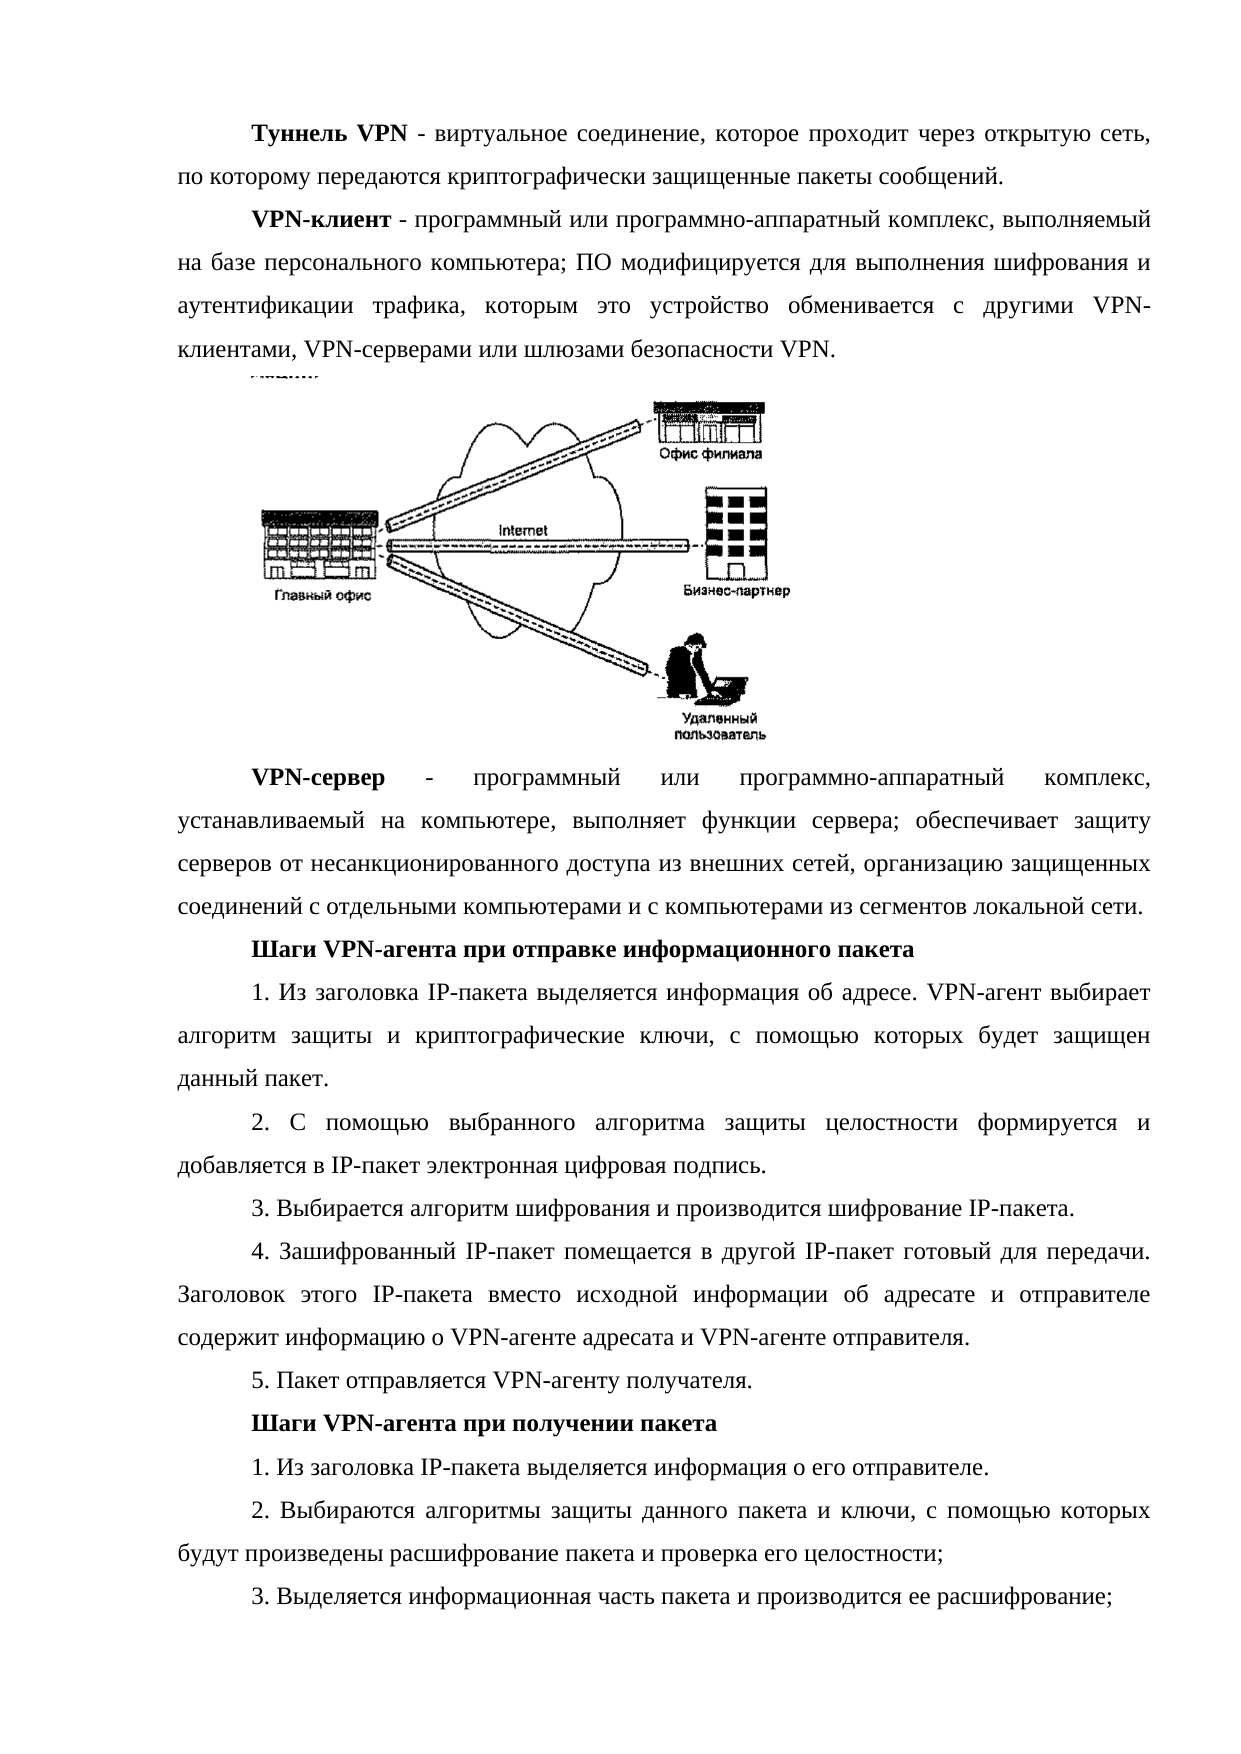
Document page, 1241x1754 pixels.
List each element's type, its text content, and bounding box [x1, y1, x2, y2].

text Шаги VPN-агента при получении пакета [177, 1408, 1152, 1437]
text 3. Выделяется информационная часть пакета и производится ее расшифрование; [177, 1581, 1152, 1610]
picture [251, 376, 807, 748]
text 2. С помощью выбранного алгоритма защиты целостности формируется и добавляется в IP-пакет электронная цифровая подпись. [177, 1107, 1152, 1178]
text 2. Выбираются алгоритмы защиты данного пакета и ключи, с помощью которых будут произведены расшифрование пакета и проверка его целостности; [177, 1495, 1152, 1567]
text 1. Из заголовка IP-пакета выделяется информация об адресе. VPN-агент выбирает алгоритм защиты и криптографические ключи, с помощью которых будет защищен данный пакет. [177, 977, 1152, 1092]
text VPN-клиент - программный или программно-аппаратный комплекс, выполняемый на базе персонального компьютера; ПО модифицируется для выполнения шифрования и аутентификации трафика, которым это устройство обменивается с другими VPN-клиентами, VPN-серверами или шлюзами безопасности VPN. [177, 204, 1152, 362]
text 5. Пакет отправляется VPN-агенту получателя. [177, 1365, 1152, 1394]
text 3. Выбирается алгоритм шифрования и производится шифрование IP-пакета. [177, 1193, 1152, 1222]
text 1. Из заголовка IP-пакета выделяется информация о его отправителе. [177, 1452, 1152, 1480]
text Шаги VPN-агента при отправке информационного пакета [177, 934, 1152, 963]
text Туннель VPN - виртуальное соединение, которое проходит через открытую сеть, по которому передаются криптографически защищенные пакеты сообщений. [177, 118, 1152, 190]
text VPN-сервер - программный или программно-аппаратный комплекс, устанавливаемый на компьютере, выполняет функции сервера; обеспечивает защиту серверов от несанкционированного доступа из внешних сетей, организацию защищенных соединений с отдельными компьютерами и с компьютерами из сегментов локальной сети. [177, 762, 1152, 920]
text 4. Зашифрованный IP-пакет помещается в другой IP-пакет готовый для передачи. Заголовок этого IP-пакета вместо исходной информации об адресате и отправителе содержит информацию о VPN-агенте адресата и VPN-агенте отправителя. [177, 1236, 1152, 1351]
